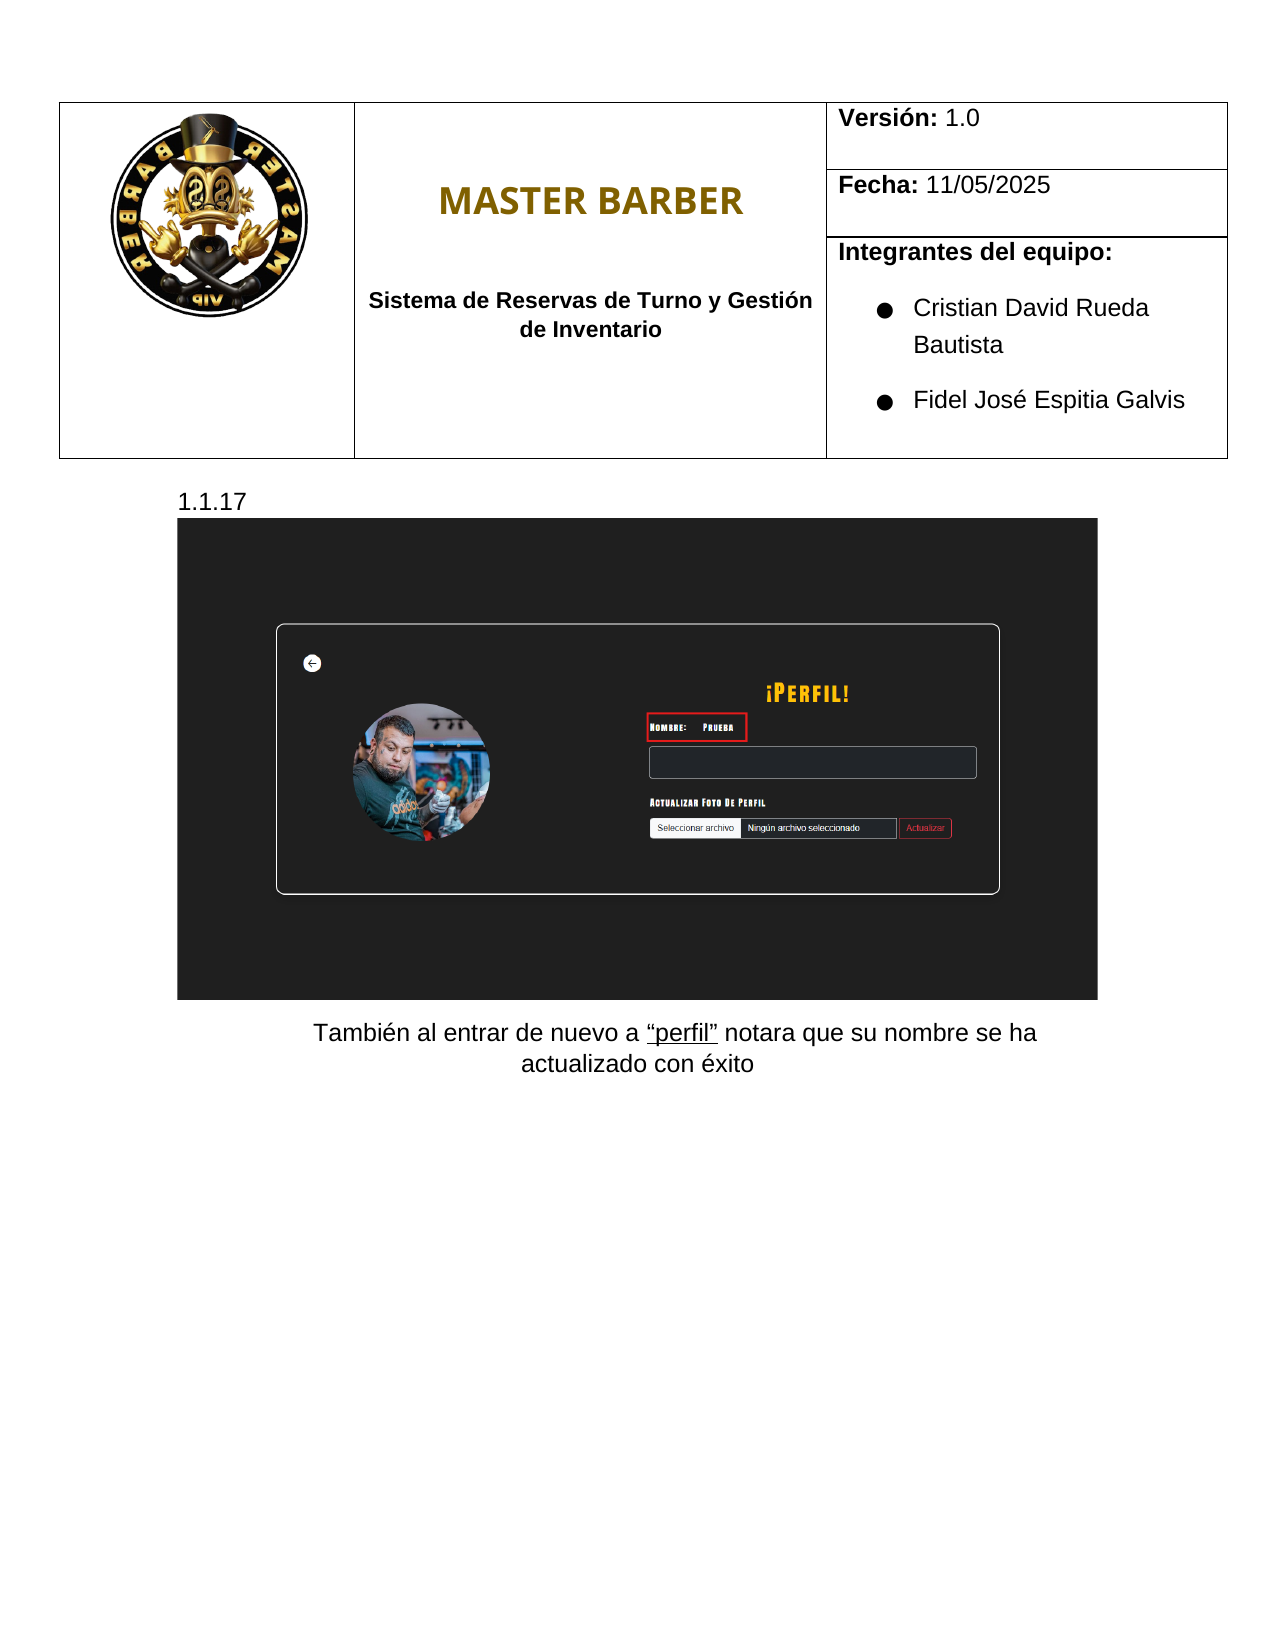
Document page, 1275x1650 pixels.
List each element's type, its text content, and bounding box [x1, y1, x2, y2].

text 1.1.17 [177, 487, 1098, 518]
picture [100, 102, 313, 321]
text También al entrar de nuevo a “perfil” notara que su nombre se ha actualizado con éxito [177, 1018, 1098, 1078]
picture [177, 518, 1098, 1000]
